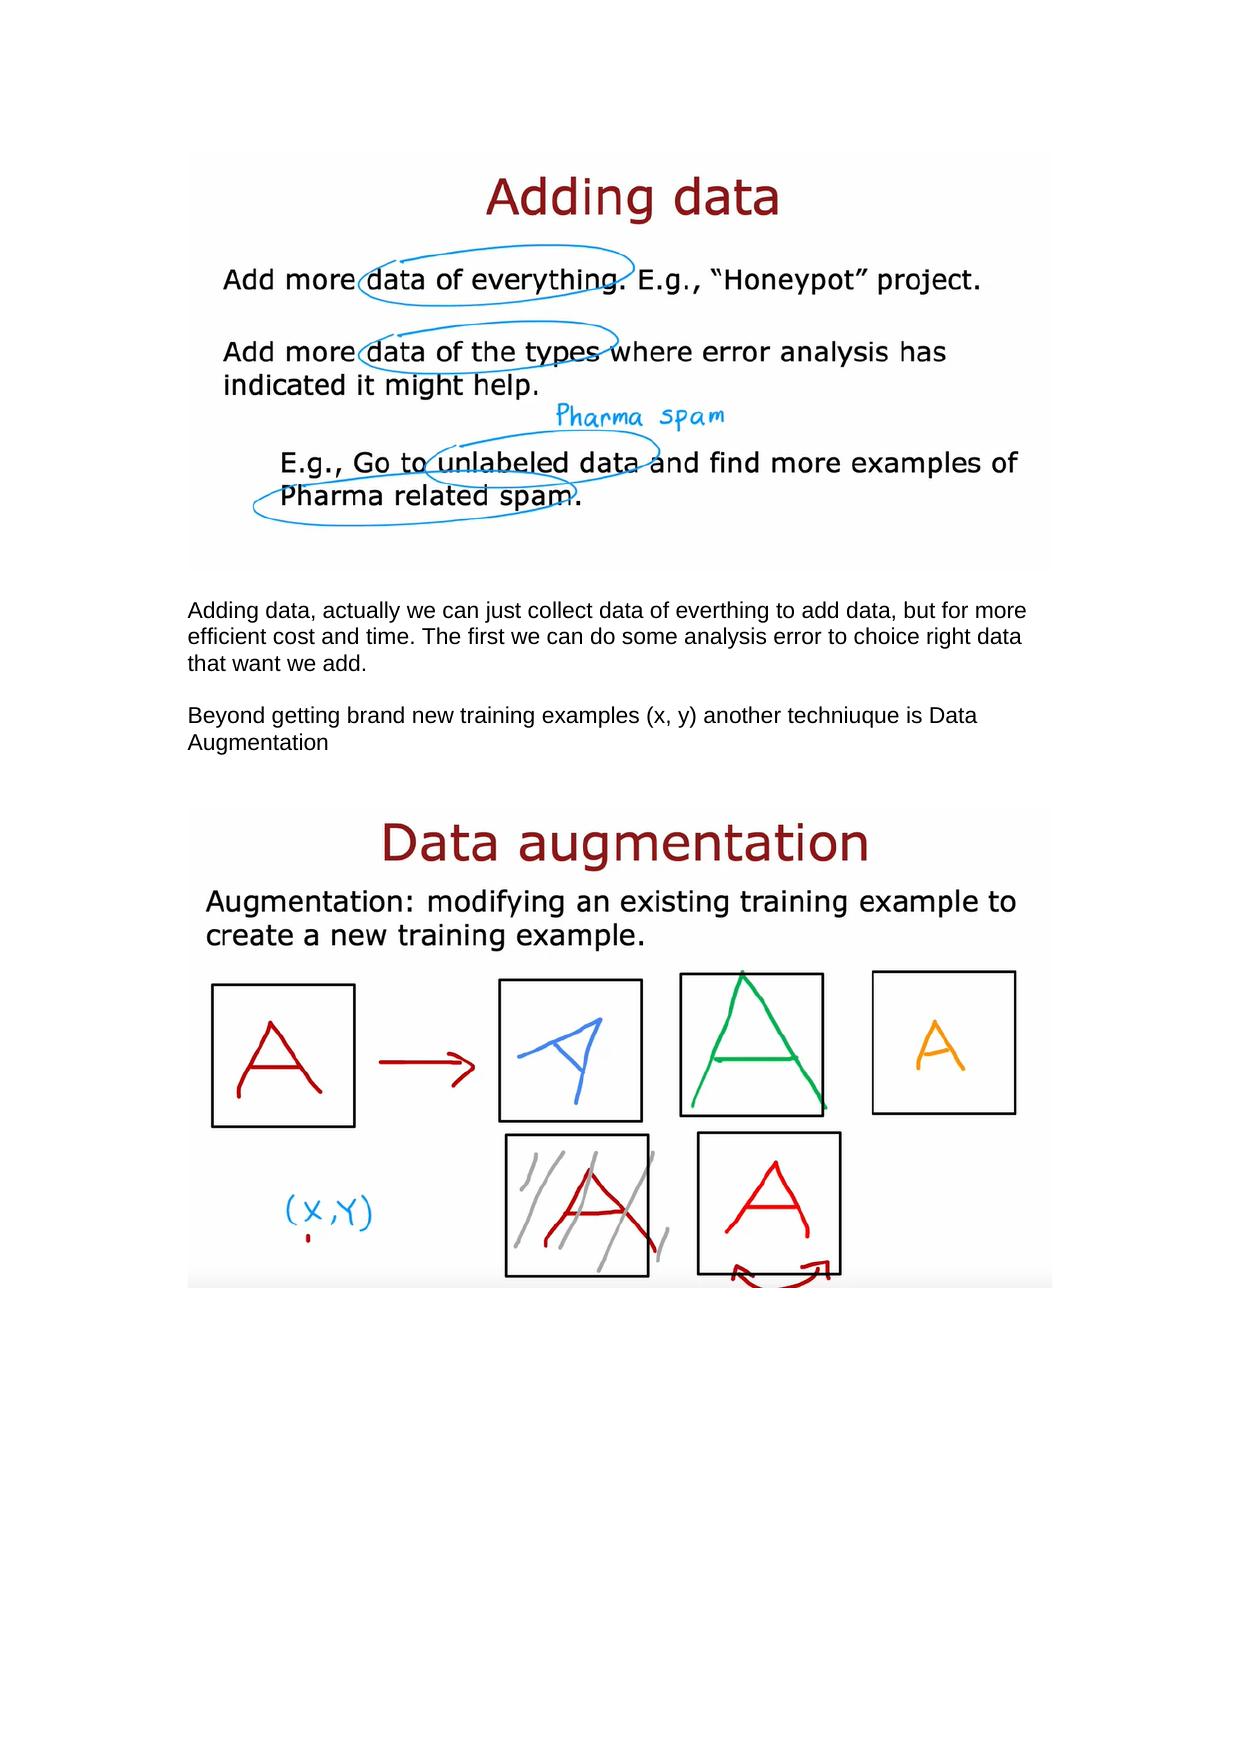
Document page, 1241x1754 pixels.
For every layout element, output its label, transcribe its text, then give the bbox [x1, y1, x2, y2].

picture [187, 807, 1053, 1288]
text Beyond getting brand new training examples (x, y) another techniuque is Data Augmentation [187, 702, 1053, 755]
text Adding data, actually we can just collect data of everthing to add data, but for more efficient cost and time. The first we can do some analysis error to choice right data that want we add. [187, 597, 1053, 676]
picture [187, 150, 1052, 571]
